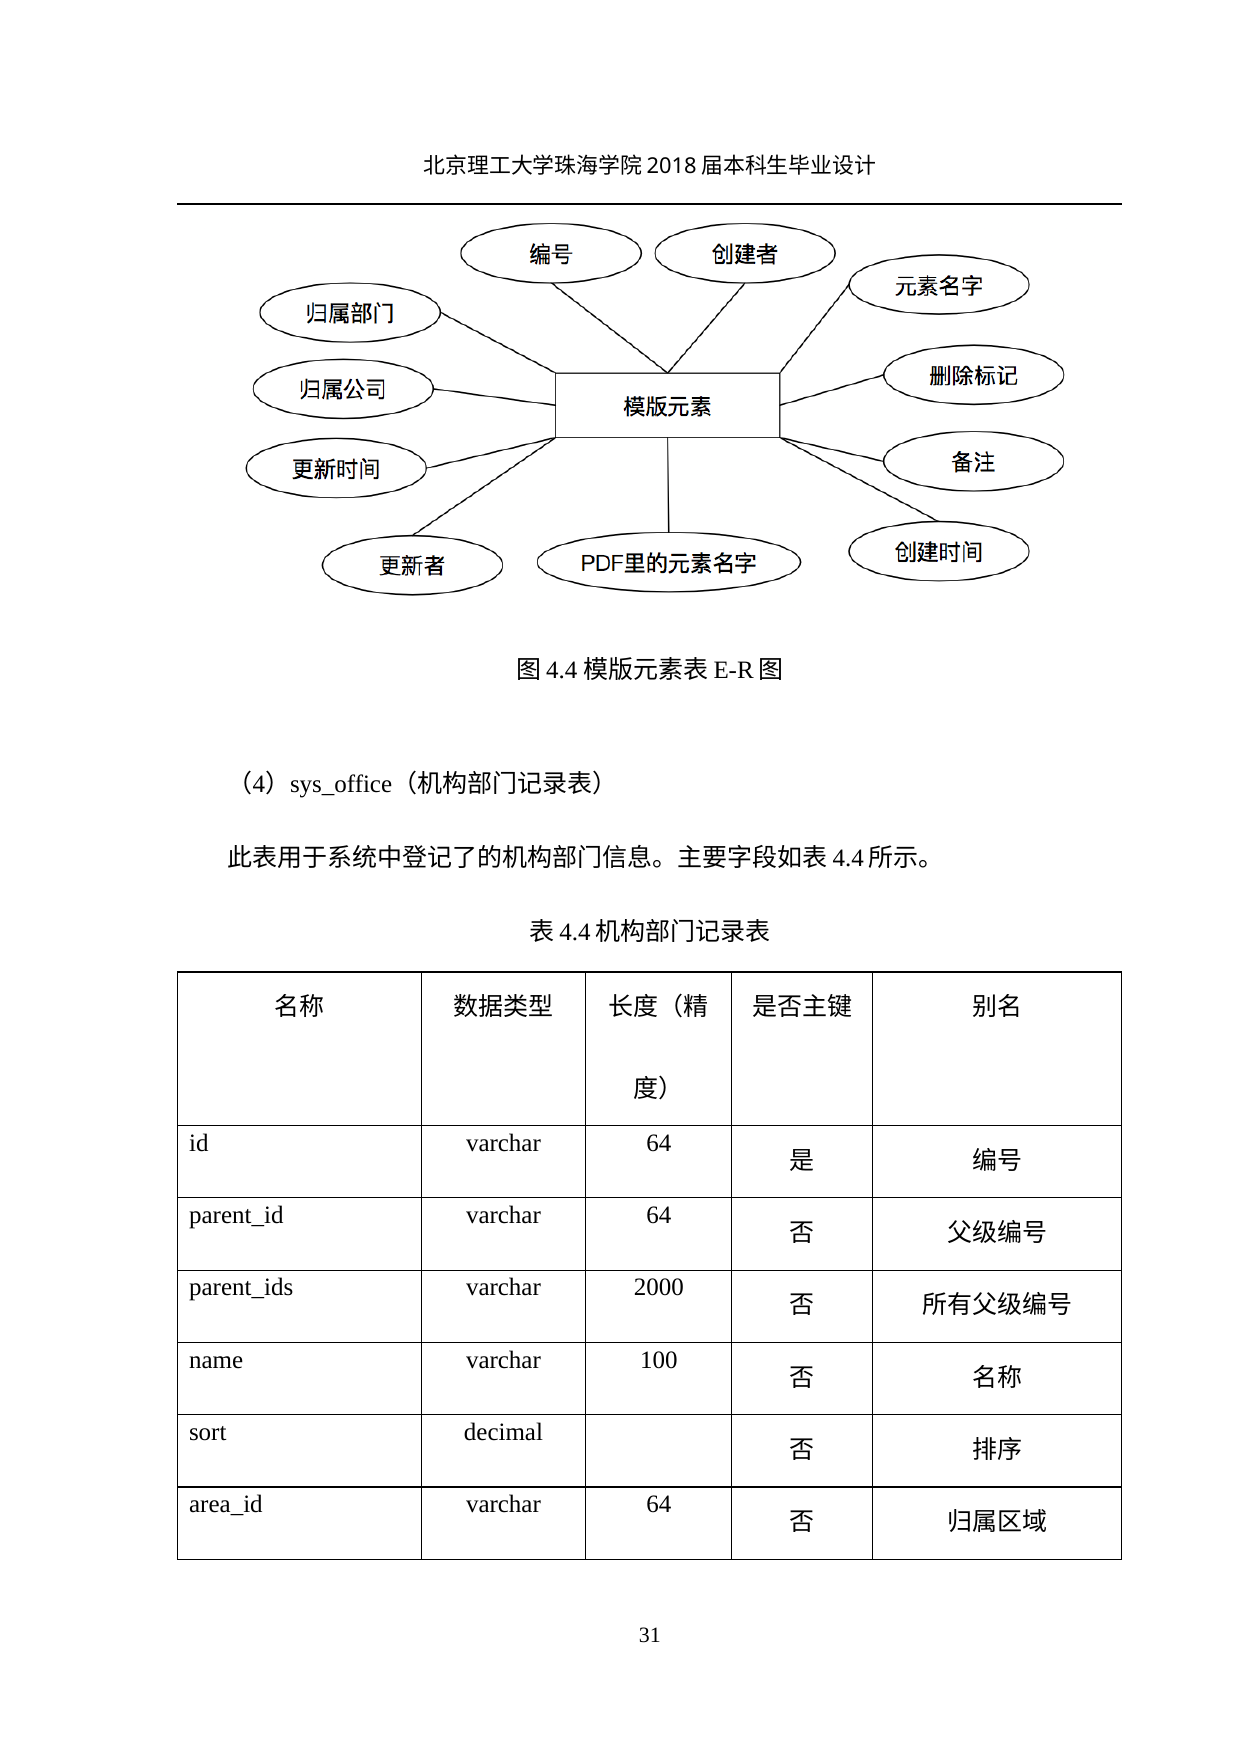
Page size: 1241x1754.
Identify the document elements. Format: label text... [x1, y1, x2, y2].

text 表4.4机构部门记录表 [177, 897, 1122, 962]
table_cell 否 [732, 1271, 872, 1342]
table_cell 64 [586, 1126, 731, 1197]
text 图4.4 模版元素表E-R图 [177, 635, 1122, 700]
text （4）sys_office（机构部门记录表） [177, 749, 1122, 814]
table_cell id [178, 1126, 421, 1197]
table_cell parent_ids [178, 1271, 421, 1342]
table_cell 排序 [873, 1415, 1121, 1486]
table_cell [586, 1415, 731, 1486]
table_cell decimal [422, 1415, 585, 1486]
table_cell varchar [422, 1271, 585, 1342]
table_header 是否主键 [732, 973, 872, 1125]
text 此表用于系统中登记了的机构部门信息。主要字段如表4.4所示。 [177, 823, 1122, 888]
table_header 数据类型 [422, 973, 585, 1125]
picture [177, 206, 1123, 610]
table_cell parent_id [178, 1198, 421, 1269]
table_cell 是 [732, 1126, 872, 1197]
table_cell sort [178, 1415, 421, 1486]
table_header 长度（精度） [586, 973, 731, 1125]
table_cell 所有父级编号 [873, 1271, 1121, 1342]
table_cell 归属区域 [873, 1488, 1121, 1559]
table_cell 64 [586, 1488, 731, 1559]
table_cell area_id [178, 1488, 421, 1559]
table_cell varchar [422, 1198, 585, 1269]
table_cell 2000 [586, 1271, 731, 1342]
table_cell varchar [422, 1343, 585, 1414]
table_cell 否 [732, 1198, 872, 1269]
table_cell 否 [732, 1488, 872, 1559]
table_cell 否 [732, 1343, 872, 1414]
table_cell name [178, 1343, 421, 1414]
table_cell 编号 [873, 1126, 1121, 1197]
table_cell 否 [732, 1415, 872, 1486]
table_cell 64 [586, 1198, 731, 1269]
table_cell 100 [586, 1343, 731, 1414]
table_cell varchar [422, 1126, 585, 1197]
table_cell 父级编号 [873, 1198, 1121, 1269]
table_cell 名称 [873, 1343, 1121, 1414]
table_header 别名 [873, 973, 1121, 1125]
table_cell varchar [422, 1488, 585, 1559]
table_header 名称 [178, 973, 421, 1125]
